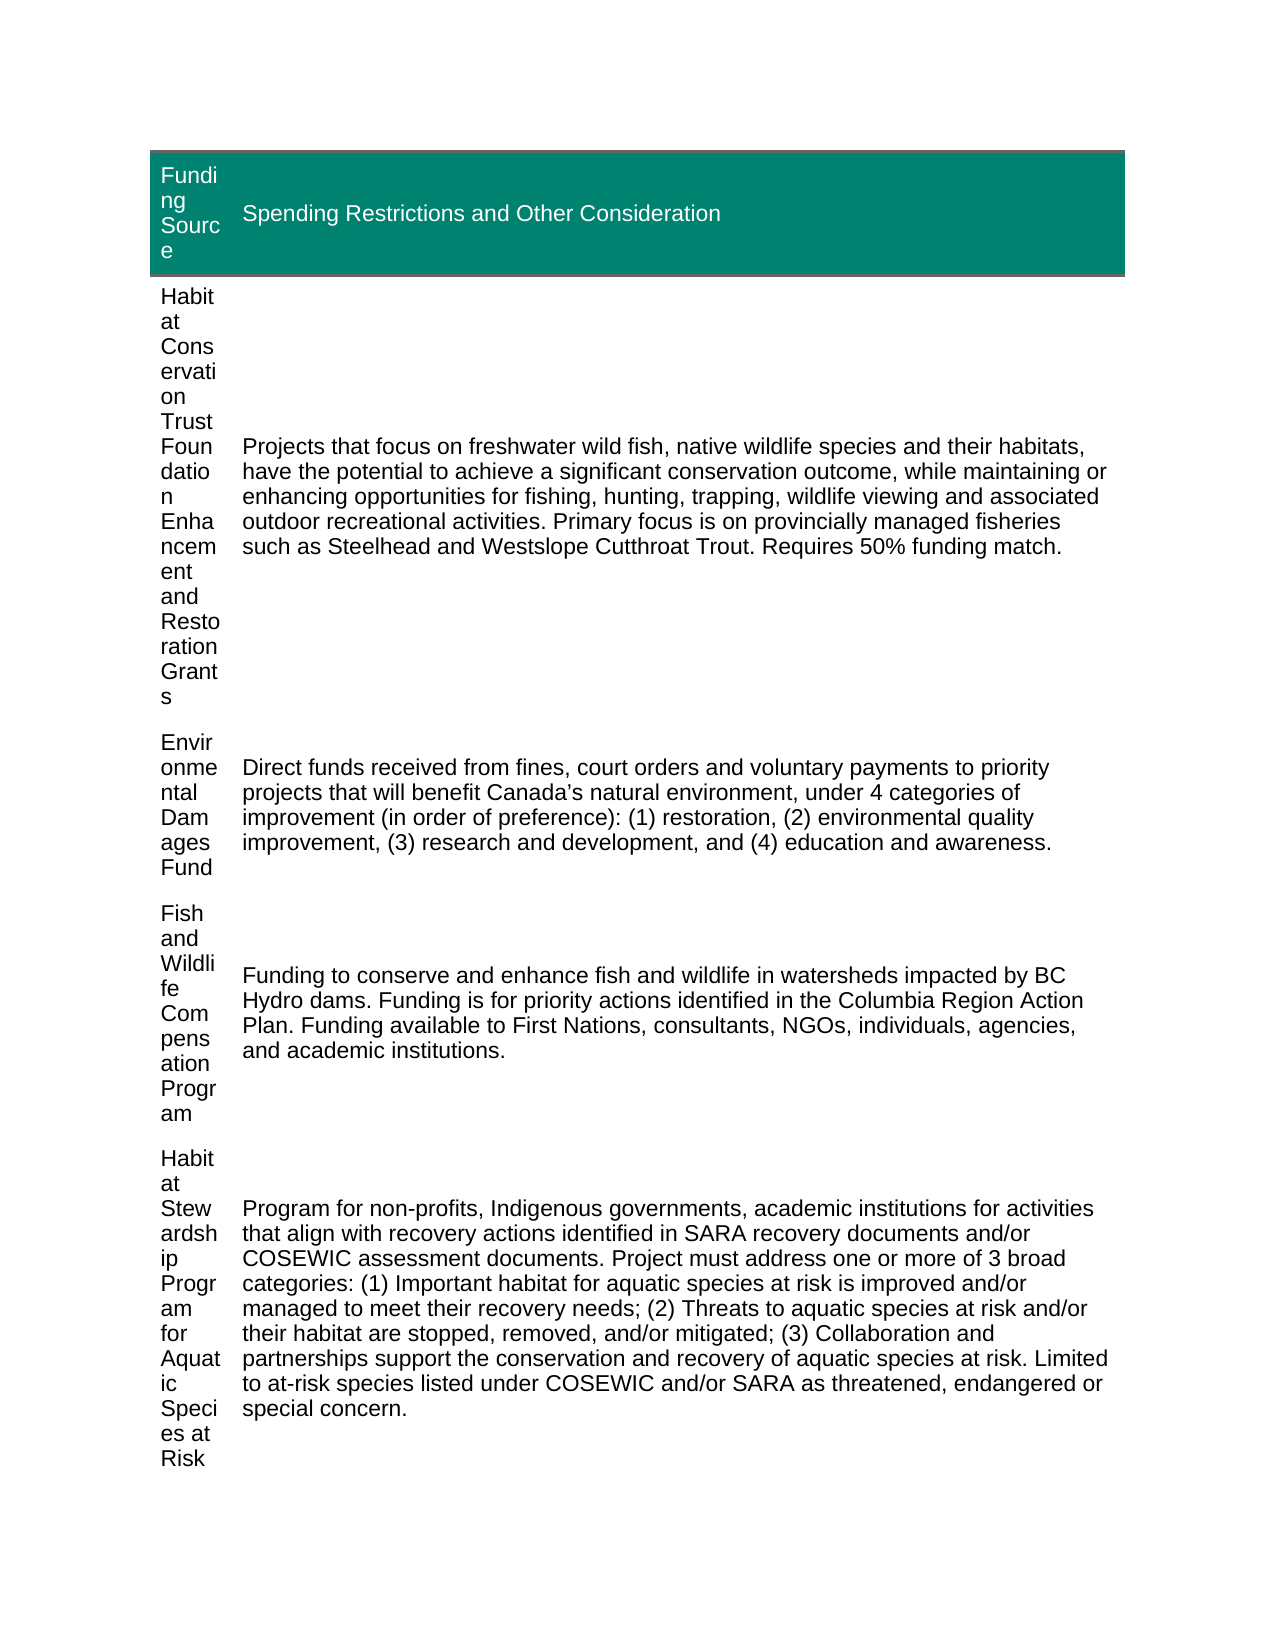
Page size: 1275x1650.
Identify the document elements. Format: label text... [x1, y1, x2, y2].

table_cell Environmental Damages Fund [150, 720, 232, 891]
table_cell Fish and Wildlife Compensation Program [150, 891, 232, 1136]
table_cell Projects that focus on freshwater wild fish, native wildlife species and their habitats, have the potential to achieve a significant conservation outcome, while maintaining or enhancing opportunities for fishing, hunting, trapping, wildlife viewing and associated outdoor recreational activities. Primary focus is on provincially managed fisheries such as Steelhead and Westslope Cutthroat Trout. Requires 50% funding match. [232, 277, 1125, 720]
table_header Funding Source [150, 153, 232, 274]
table_header Spending Restrictions and Other Consideration [232, 153, 1125, 274]
table_cell Funding to conserve and enhance fish and wildlife in watersheds impacted by BC Hydro dams. Funding is for priority actions identified in the Columbia Region Action Plan. Funding available to First Nations, consultants, NGOs, individuals, agencies, and academic institutions. [232, 891, 1125, 1136]
table_cell Direct funds received from fines, court orders and voluntary payments to priority projects that will benefit Canada’s natural environment, under 4 categories of improvement (in order of preference): (1) restoration, (2) environmental quality improvement, (3) research and development, and (4) education and awareness. [232, 720, 1125, 891]
table_cell Habitat Stewardship Program for Aquatic Species at Risk [150, 1136, 232, 1482]
table_cell Habitat Conservation Trust Foundation Enhancement and Restoration Grants [150, 277, 232, 720]
table_cell Program for non-profits, Indigenous governments, academic institutions for activities that align with recovery actions identified in SARA recovery documents and/or COSEWIC assessment documents. Project must address one or more of 3 broad categories: (1) Important habitat for aquatic species at risk is improved and/or managed to meet their recovery needs; (2) Threats to aquatic species at risk and/or their habitat are stopped, removed, and/or mitigated; (3) Collaboration and partnerships support the conservation and recovery of aquatic species at risk. Limited to at-risk species listed under COSEWIC and/or SARA as threatened, endangered or special concern. [232, 1136, 1125, 1482]
